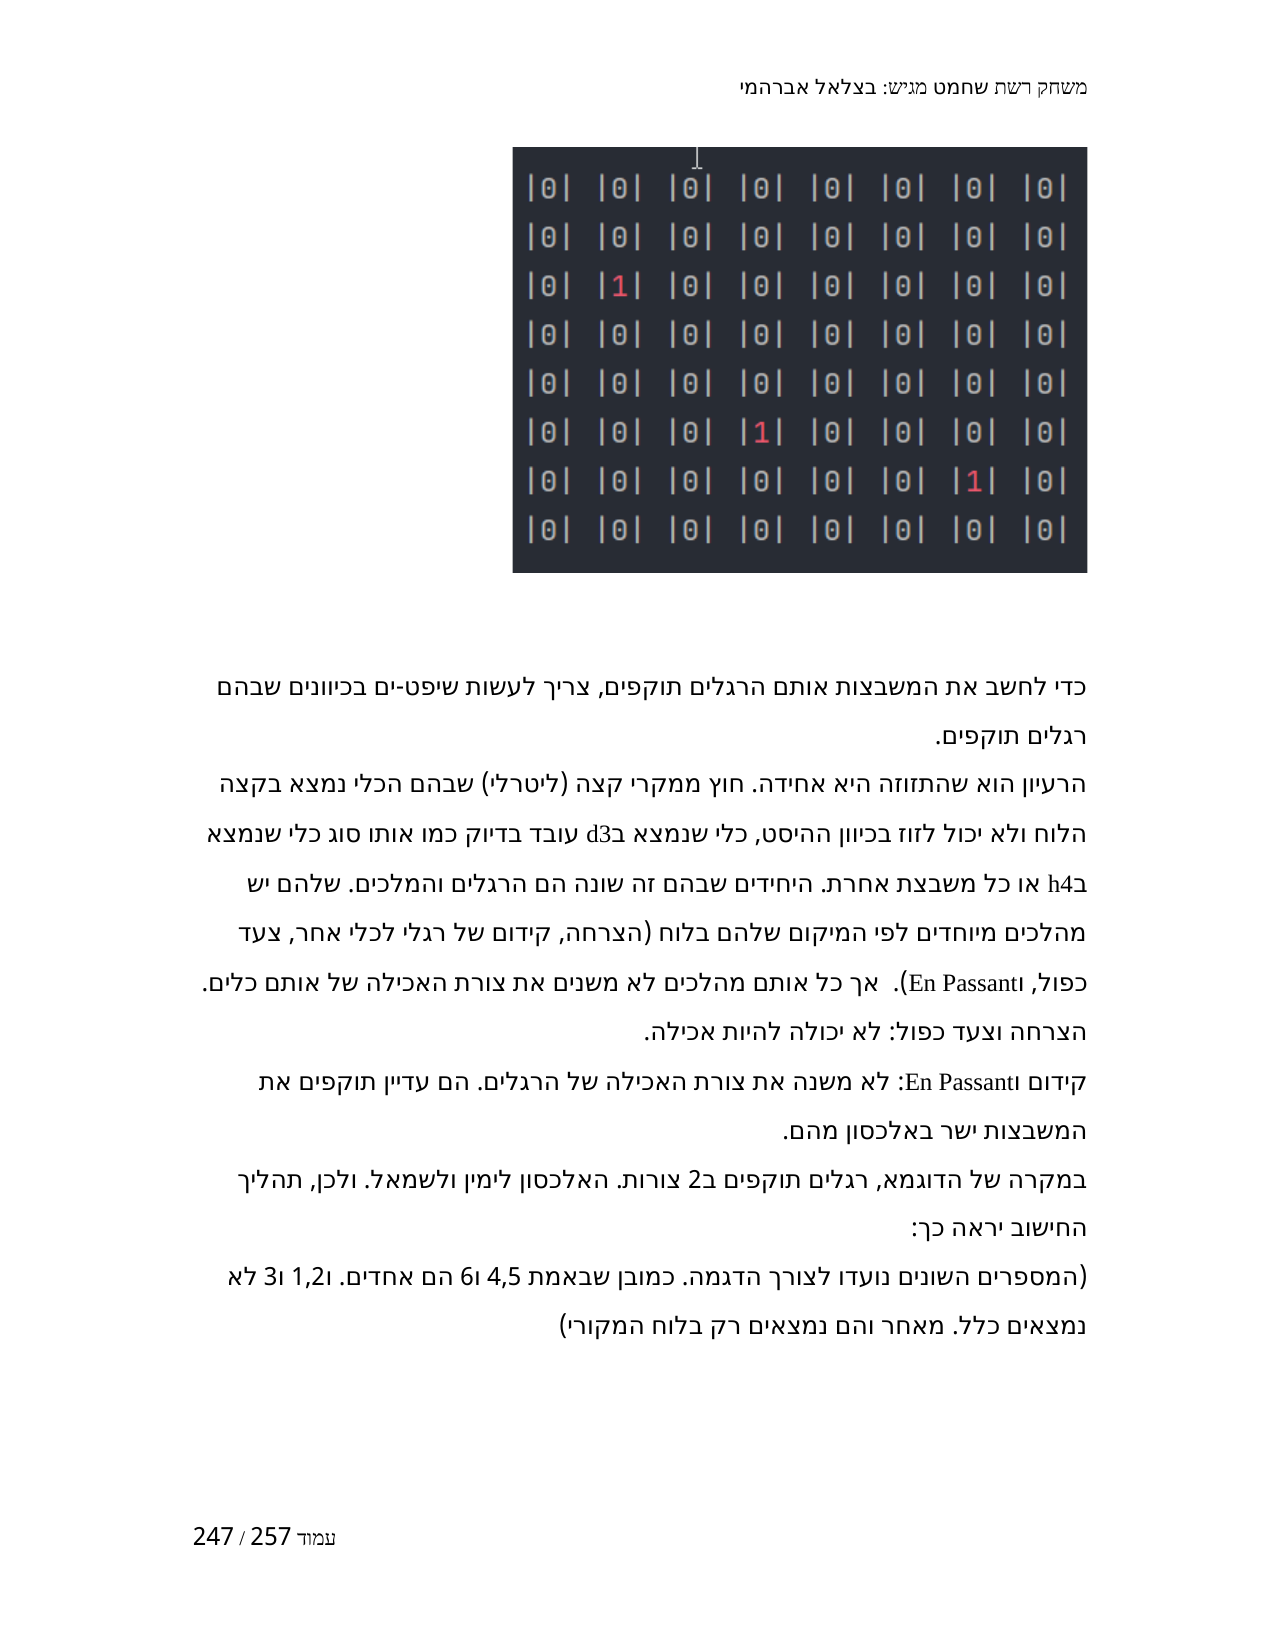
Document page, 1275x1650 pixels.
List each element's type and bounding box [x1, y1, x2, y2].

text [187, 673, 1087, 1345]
picture [512, 147, 1088, 573]
